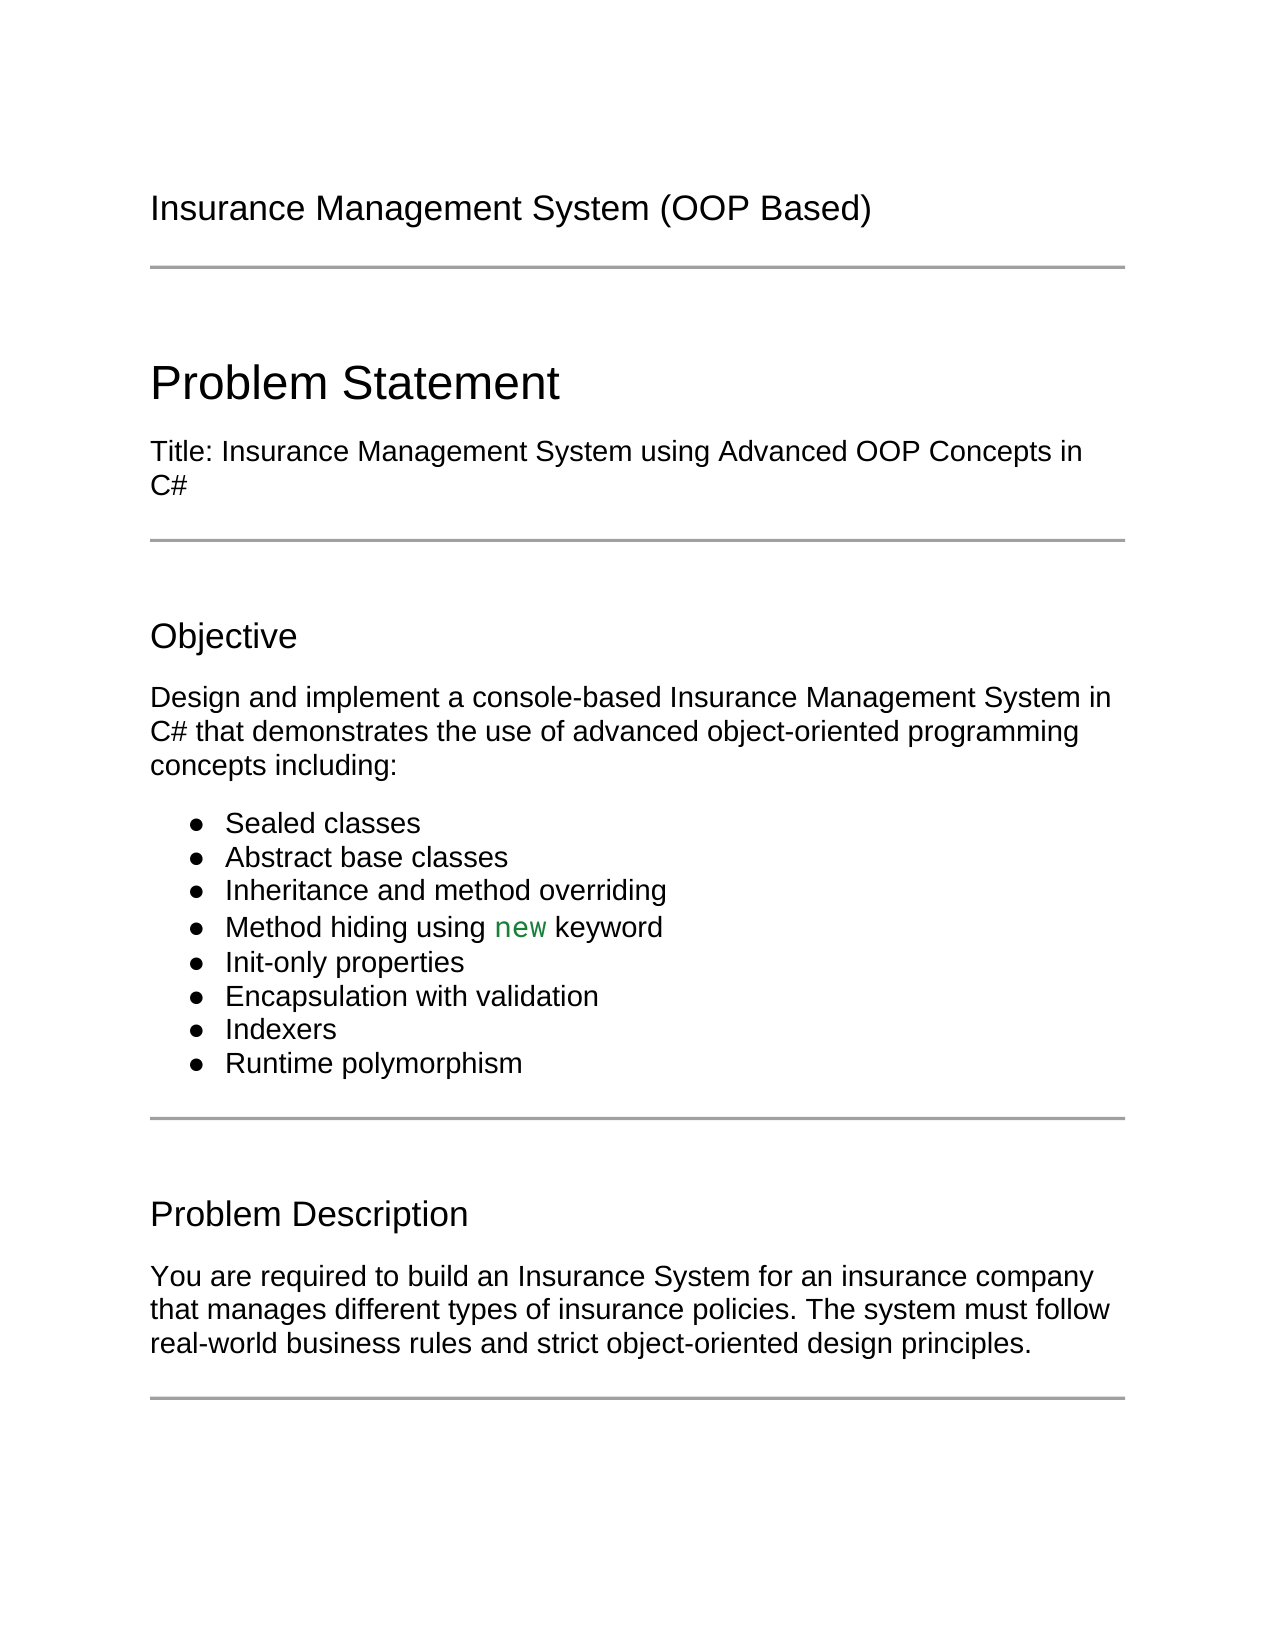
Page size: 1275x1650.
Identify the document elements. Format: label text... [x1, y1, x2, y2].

subtitle Problem Description [150, 1193, 1125, 1233]
subtitle Objective [150, 615, 1125, 656]
subtitle Method hiding using new keyword [187, 907, 1125, 945]
subtitle Insurance Management System (OOP Based) [150, 187, 1125, 228]
subtitle You are required to build an Insurance System for an insurance company that manages different types of insurance policies. The system must follow real-world business rules and strict object-oriented design principles. [150, 1258, 1125, 1359]
subtitle Design and implement a console-based Insurance Management System in C# that demonstrates the use of advanced object-oriented programming concepts including: [150, 681, 1125, 781]
subtitle Init-only properties [187, 945, 1125, 979]
subtitle Indexers [187, 1012, 1125, 1046]
subtitle Abstract base classes [187, 840, 1125, 873]
subtitle Sealed classes [187, 806, 1125, 840]
subtitle Runtime polymorphism [187, 1046, 1125, 1079]
subtitle Problem Statement [150, 354, 1125, 409]
subtitle Encapsulation with validation [187, 979, 1125, 1012]
subtitle Inheritance and method overriding [187, 873, 1125, 907]
subtitle Title: Insurance Management System using Advanced OOP Concepts in C# [150, 434, 1125, 501]
